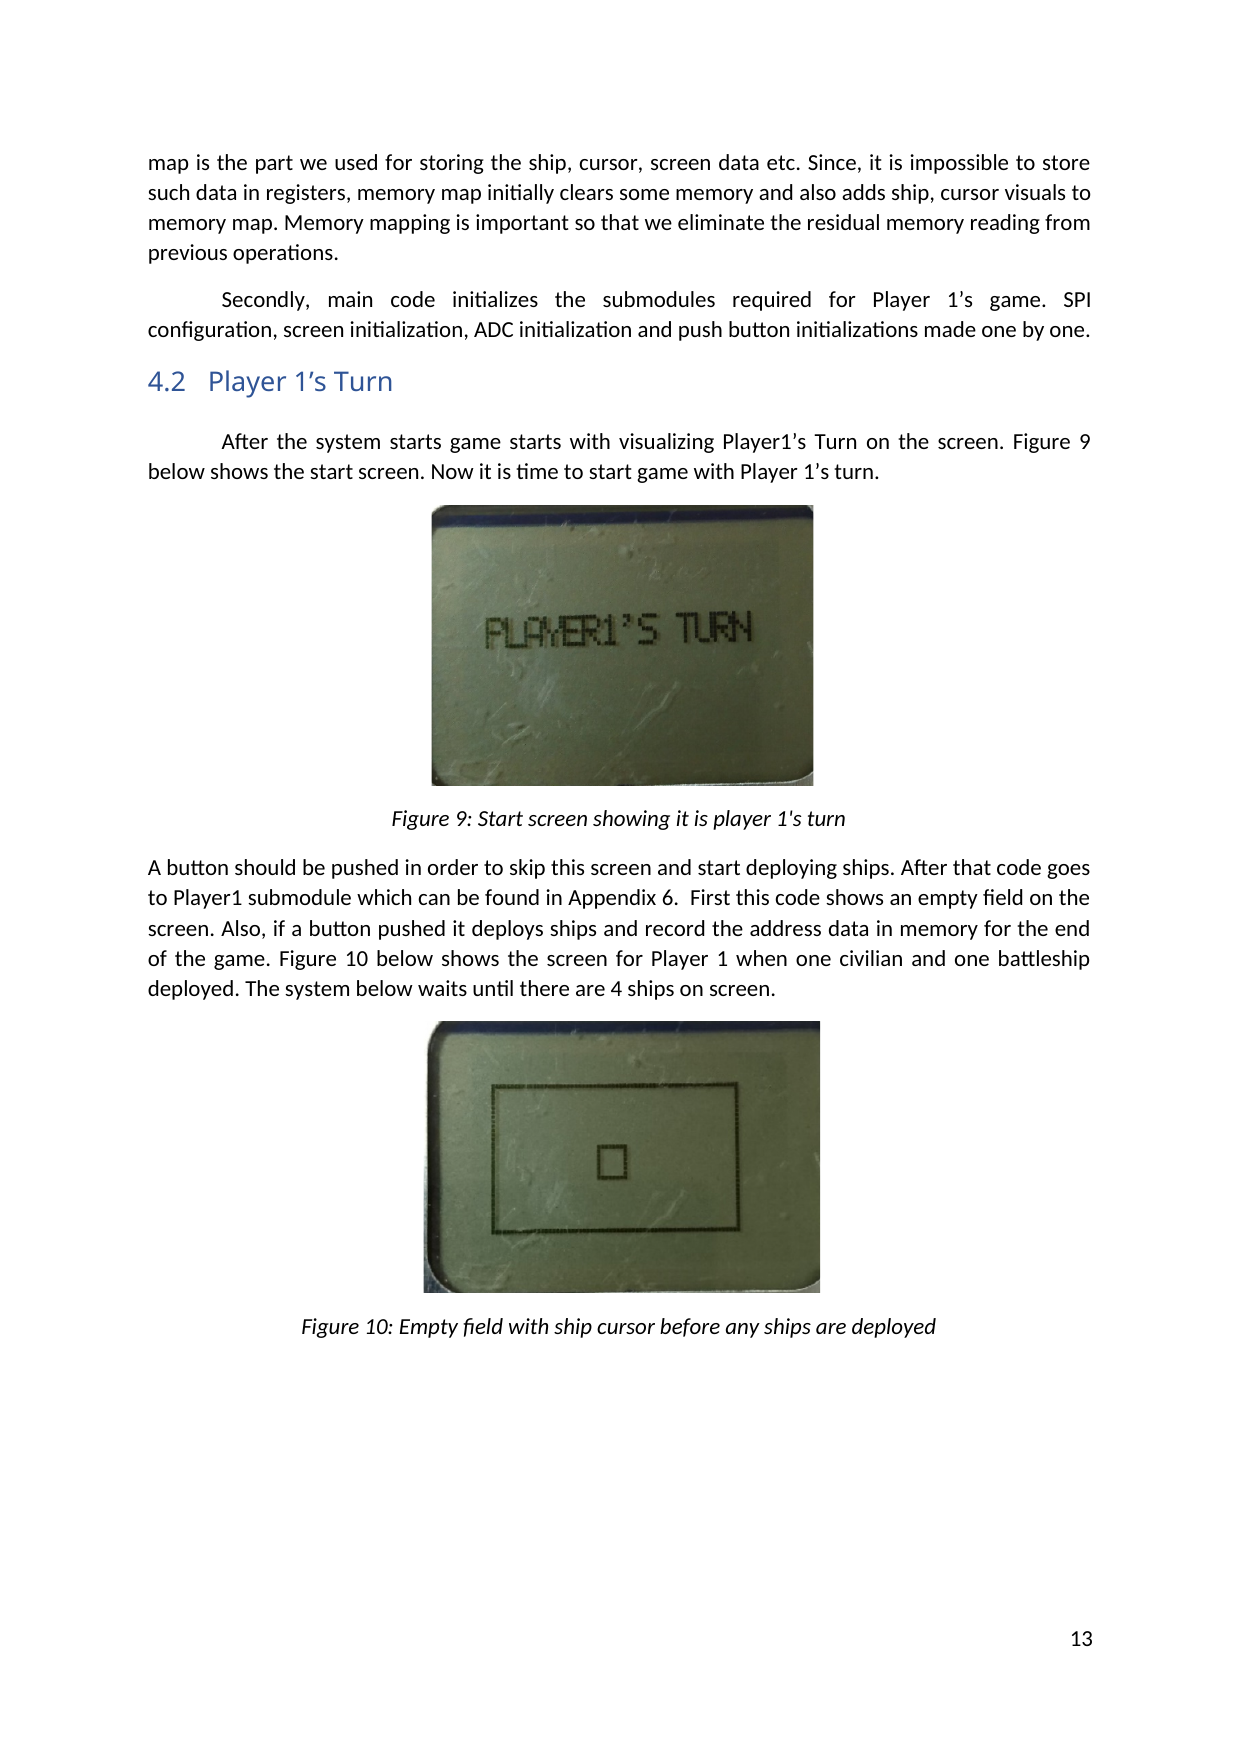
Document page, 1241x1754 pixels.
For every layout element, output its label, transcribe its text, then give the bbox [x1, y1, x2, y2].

text Secondly, main code initializes the submodules required for Player 1’s game. SPI configuration, screen initialization, ADC initialization and push button initializations made one by one. [148, 285, 1093, 343]
text A button should be pushed in order to skip this screen and start deploying ships. After that code goes to Player1 submodule which can be found in Appendix 6. First this code shows an empty field on the screen. Also, if a button pushed it deploys ships and record the address data in memory for the end of the game. Figure 10 below shows the screen for Player 1 when one civilian and one battleship deployed. The system below waits until there are 4 ships on screen. [148, 853, 1093, 1002]
text Figure 9: Start screen showing it is player 1's turn [148, 804, 1093, 832]
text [148, 148, 1093, 266]
picture [423, 1021, 821, 1293]
picture [431, 505, 814, 786]
text After the system starts game starts with visualizing Player1’s Turn on the screen. Figure 9 below shows the start screen. Now it is time to start game with Player 1’s turn. [148, 427, 1093, 485]
text Figure 10: Empty field with ship cursor before any ships are deployed [148, 1312, 1093, 1340]
subtitle Player 1’s Turn [148, 362, 1093, 399]
